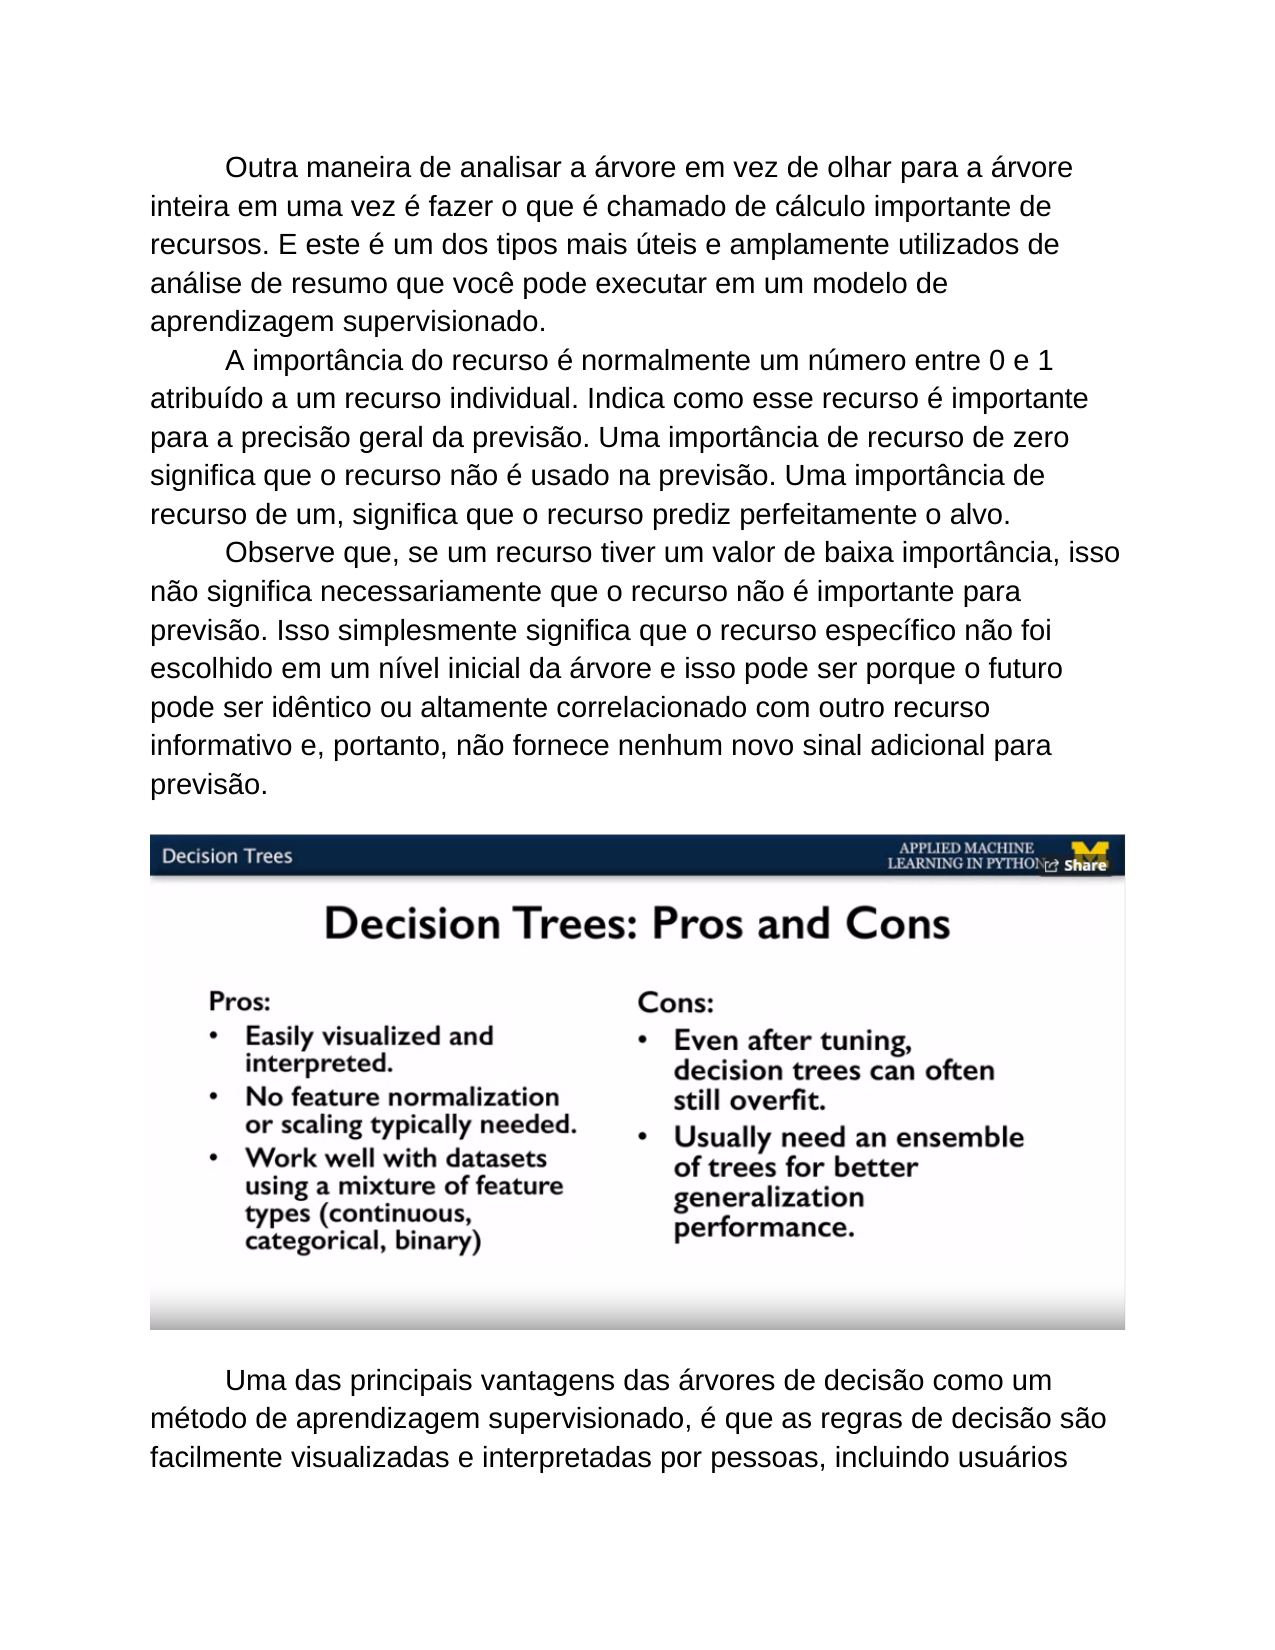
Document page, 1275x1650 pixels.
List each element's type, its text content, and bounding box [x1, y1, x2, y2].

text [150, 1363, 1125, 1473]
text A importância do recurso é normalmente um número entre 0 e 1 atribuído a um recurso individual. Indica como esse recurso é importante para a precisão geral da previsão. Uma importância de recurso de zero significa que o recurso não é usado na previsão. Uma importância de recurso de um, significa que o recurso prediz perfeitamente o alvo. [150, 343, 1125, 530]
picture [150, 834, 1125, 1330]
text Observe que, se um recurso tiver um valor de baixa importância, isso não significa necessariamente que o recurso não é importante para previsão. Isso simplesmente significa que o recurso específico não foi escolhido em um nível inicial da árvore e isso pode ser porque o futuro pode ser idêntico ou altamente correlacionado com outro recurso informativo e, portanto, não fornece nenhum novo sinal adicional para previsão. [150, 535, 1125, 800]
text Outra maneira de analisar a árvore em vez de olhar para a árvore inteira em uma vez é fazer o que é chamado de cálculo importante de recursos. E este é um dos tipos mais úteis e amplamente utilizados de análise de resumo que você pode executar em um modelo de aprendizagem supervisionado. [150, 150, 1125, 338]
